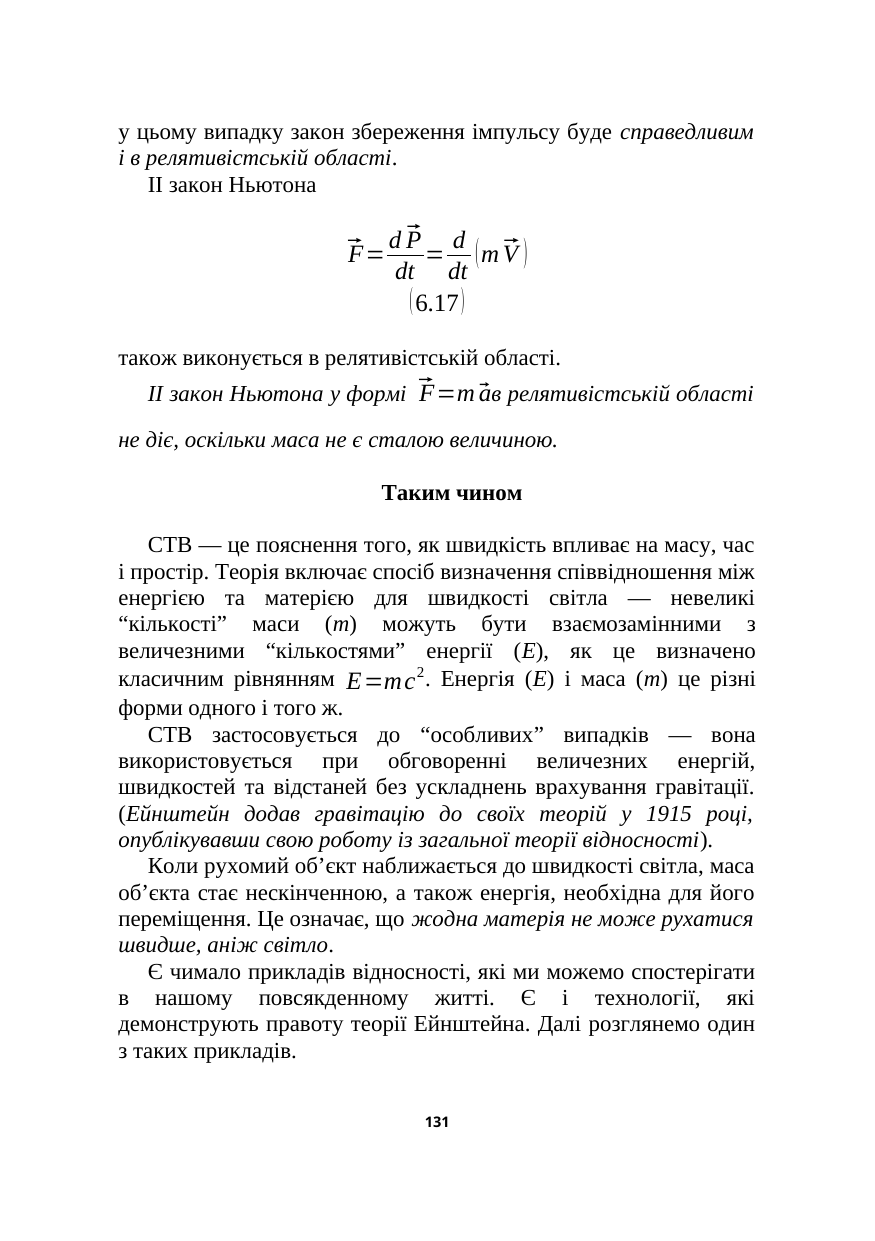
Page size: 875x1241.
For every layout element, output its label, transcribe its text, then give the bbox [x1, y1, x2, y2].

text у цьому випадку закон збереження імпульсу буде справедливим і в релятивістській області. [118, 118, 756, 171]
text ІІ закон Ньютона у формі в релятивістській області не діє, оскільки маса не є сталою величиною. [118, 370, 756, 452]
text також виконується в релятивістській області. [118, 344, 756, 370]
text Таким чином [118, 479, 756, 505]
text ІІ закон Ньютона [118, 171, 756, 197]
text СТВ — це пояснення того, як швидкість впливає на масу, час і простір. Теорія включає спосіб визначення співвідношення між енергією та матерією для швидкості світла — невеликі “кількості” маси (m) можуть бути взаємозамінними з величезними “кількостями” енергії (E), як це визначено класичним рівнянням . Енергія (E) і маса (m) це різні форми одного і того ж. [118, 531, 756, 721]
text Є чимало прикладів відносності, які ми можемо спостерігати в нашому повсякденному житті. Є і технології, які демонструють правоту теорії Ейнштейна. Далі розглянемо один з таких прикладів. [118, 958, 756, 1063]
text СТВ застосовується до “особливих” випадків — вона використовується при обговоренні величезних енергій, швидкостей та відстаней без ускладнень врахування гравітації. (Ейнштейн додав гравітацію до своїх теорій у 1915 році, опублікувавши свою роботу із загальної теорії відносності). [118, 721, 756, 852]
text Коли рухомий об’єкт наближається до швидкості світла, маса об’єкта стає нескінченною, а також енергія, необхідна для його переміщення. Це означає, що жодна матерія не може рухатися швидше, аніж світло. [118, 852, 756, 958]
